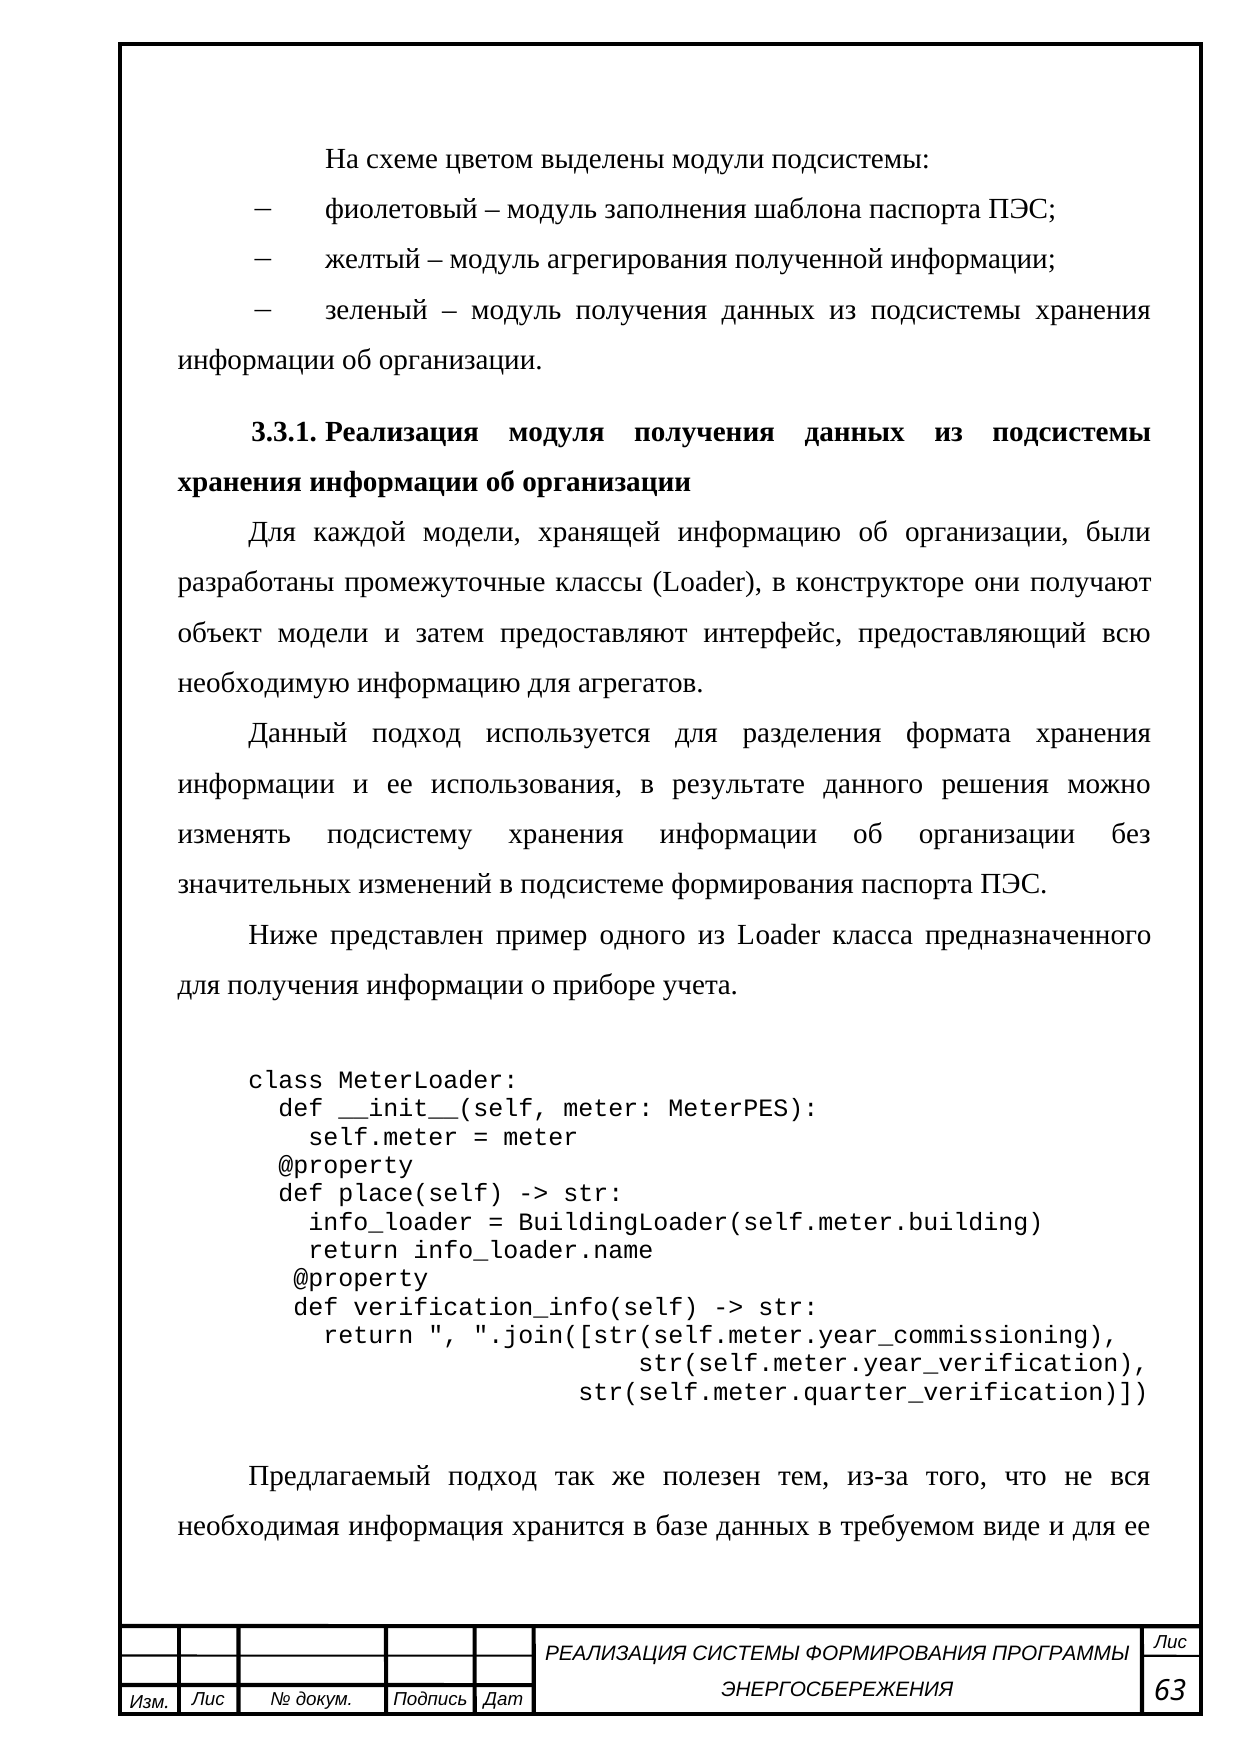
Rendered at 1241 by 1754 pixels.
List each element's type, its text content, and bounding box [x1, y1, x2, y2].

text return ", ".join([str(self.meter.year_commissioning), [177, 1323, 1152, 1351]
text str(self.meter.year_verification), [177, 1351, 1152, 1379]
text На схеме цветом выделены модули подсистемы: [252, 141, 1152, 174]
text Ниже представлен пример одного из Loader класса предназначенного для получения информации о приборе учета. [177, 917, 1152, 1001]
text def place(self) -> str: [177, 1181, 1152, 1209]
text return info_loader.name [177, 1238, 1152, 1266]
text info_loader = BuildingLoader(self.meter.building) [177, 1209, 1152, 1238]
text self.meter = meter [177, 1124, 1152, 1153]
list желтый – модуль агрегирования полученной информации; [177, 242, 1152, 275]
text def verification_info(self) -> str: [177, 1294, 1152, 1323]
text str(self.meter.quarter_verification)]) [177, 1379, 1152, 1408]
subtitle Реализация модуля получения данных из подсистемы хранения информации об организации [177, 414, 1152, 497]
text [177, 1458, 1152, 1542]
text Для каждой модели, хранящей информацию об организации, были разработаны промежуточные классы (Loader), в конструкторе они получают объект модели и затем предоставляют интерфейс, предоставляющий всю необходимую информацию для агрегатов. [177, 514, 1152, 699]
list фиолетовый – модуль заполнения шаблона паспорта ПЭС; [177, 191, 1152, 225]
text @property [177, 1266, 1152, 1294]
text def __init__(self, meter: MeterPES): [177, 1096, 1152, 1124]
text Данный подход используется для разделения формата хранения информации и ее использования, в результате данного решения можно изменять подсистему хранения информации об организации без значительных изменений в подсистеме формирования паспорта ПЭС. [177, 716, 1152, 900]
list зеленый – модуль получения данных из подсистемы хранения информации об организации. [177, 292, 1152, 376]
text class MeterLoader: [177, 1068, 1152, 1096]
text @property [177, 1153, 1152, 1181]
